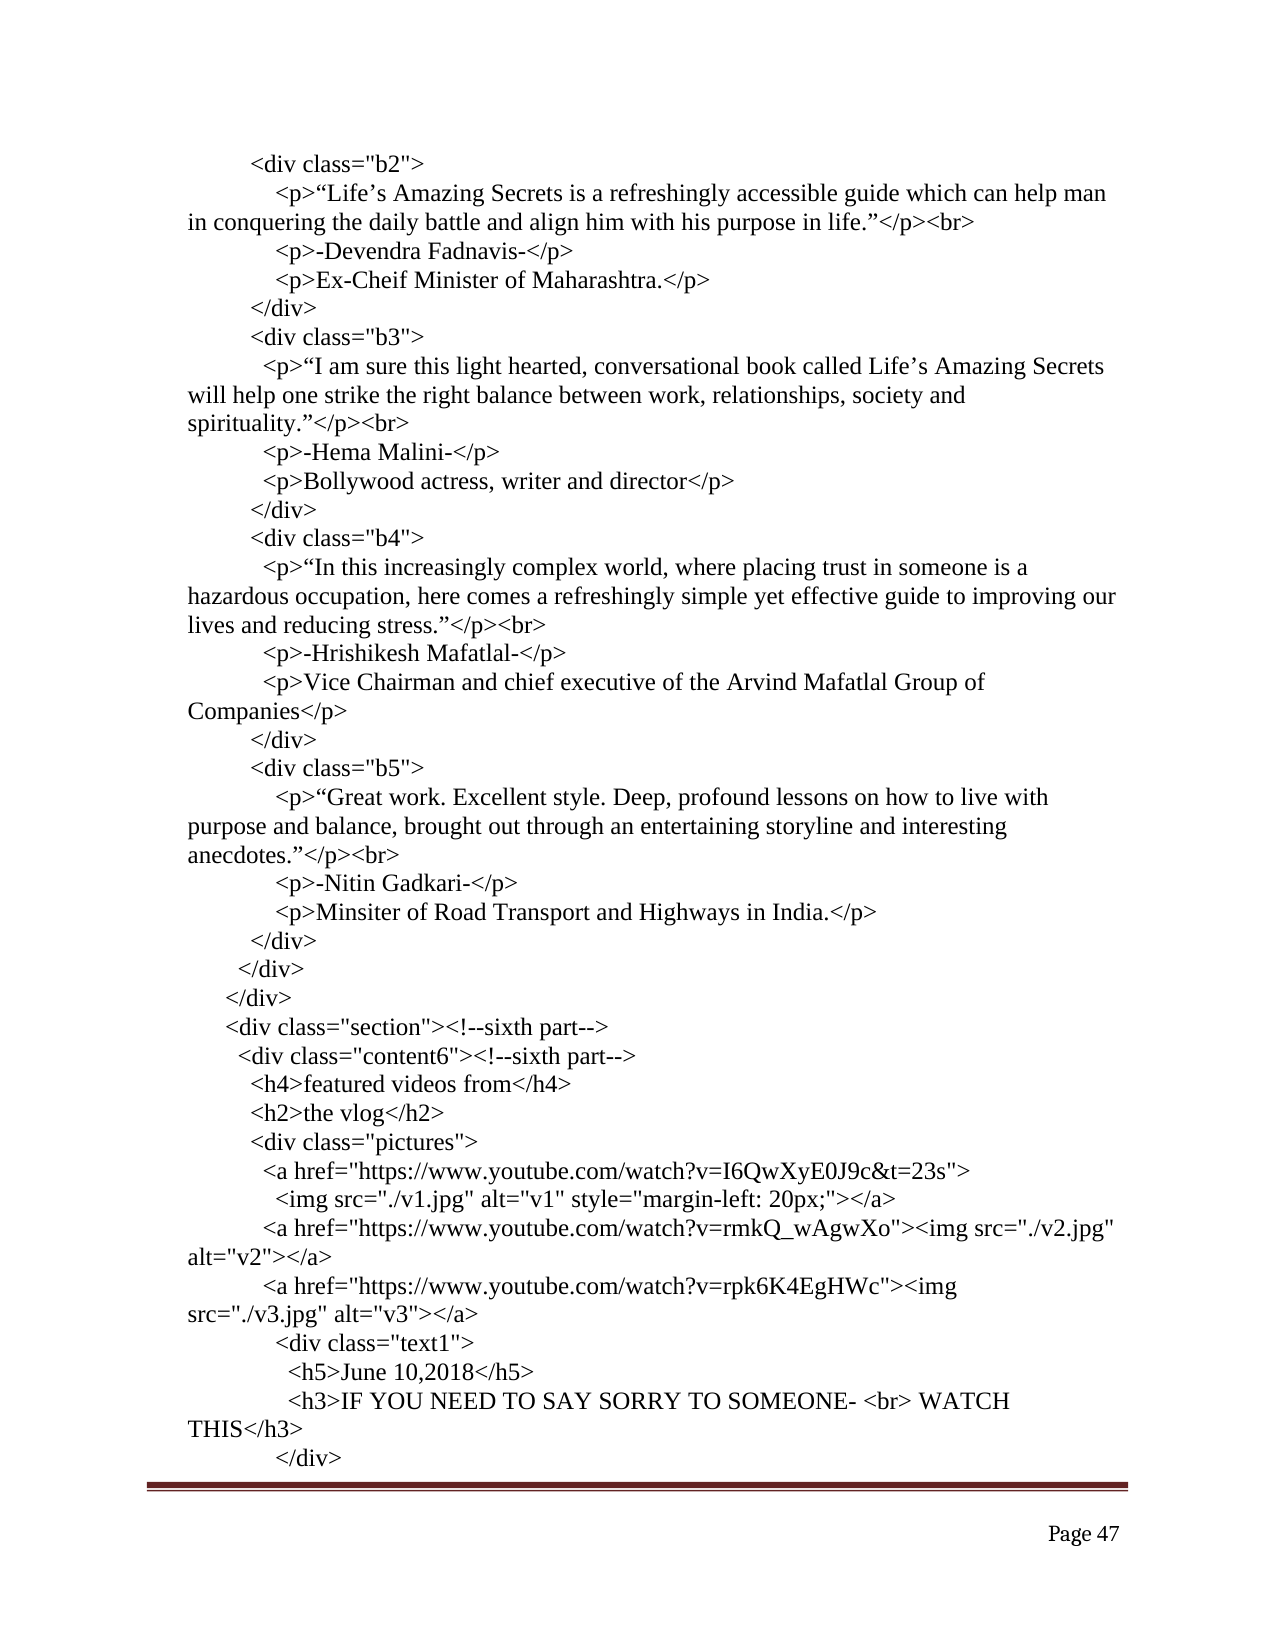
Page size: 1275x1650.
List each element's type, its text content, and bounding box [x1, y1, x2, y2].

text <p>“Great work. Excellent style. Deep, profound lessons on how to live with purpose and balance, brought out through an entertaining storyline and interesting anecdotes.”</p><br> [187, 782, 1113, 868]
text <div class="b5"> [250, 753, 1142, 782]
text <p>-Hema Malini-</p> [262, 437, 1142, 466]
text <p>“Life’s Amazing Secrets is a refreshingly accessible guide which can help man in conquering the daily battle and align him with his purpose in life.”</p><br> [187, 178, 1113, 236]
text <p>-Nitin Gadkari-</p> [275, 868, 1142, 897]
text <a href="https://www.youtube.com/watch?v=rpk6K4EgHWc"><img src="./v3.jpg" alt="v3"></a> [187, 1271, 1102, 1328]
text </div> [237, 954, 1142, 983]
text <div class="section"><!--sixth part--> [225, 1012, 1142, 1041]
text <div class="content6"><!--sixth part--> [237, 1041, 1142, 1069]
text <h5>June 10,2018</h5> [287, 1357, 1142, 1386]
text </div> [250, 495, 1142, 523]
text <h2>the vlog</h2> [250, 1098, 1142, 1127]
text <a href="https://www.youtube.com/watch?v=I6QwXyE0J9c&t=23s"> [262, 1156, 1142, 1184]
text <div class="b3"> [250, 322, 1142, 351]
text <p>Bollywood actress, writer and director</p> [262, 466, 1142, 495]
text <p>-Devendra Fadnavis-</p> [275, 236, 1142, 265]
text <div class="pictures"> [250, 1127, 1142, 1156]
text <p>Minsiter of Road Transport and Highways in India.</p> [275, 897, 1142, 926]
text <h4>featured videos from</h4> [250, 1069, 1142, 1098]
text <p>Ex-Cheif Minister of Maharashtra.</p> [275, 265, 1142, 293]
text <h3>IF YOU NEED TO SAY SORRY TO SOMEONE- <br> WATCH THIS</h3> [187, 1386, 1113, 1443]
text <p>“I am sure this light hearted, conversational book called Life’s Amazing Secrets will help one strike the right balance between work, relationships, society and spirituality.”</p><br> [187, 351, 1127, 437]
text </div> [225, 983, 1142, 1012]
text </div> [250, 293, 1142, 322]
text </div> [250, 926, 1142, 954]
text <div class="b2"> [250, 149, 1142, 178]
text </div> [250, 725, 1142, 753]
text <div class="text1"> [275, 1328, 1142, 1357]
text <a href="https://www.youtube.com/watch?v=rmkQ_wAgwXo"><img src="./v2.jpg" alt="v2"></a> [187, 1213, 1142, 1271]
text </div> [275, 1443, 1142, 1472]
text <p>Vice Chairman and chief executive of the Arvind Mafatlal Group of Companies</p> [187, 667, 1113, 725]
text <img src="./v1.jpg" alt="v1" style="margin-left: 20px;"></a> [275, 1184, 1142, 1213]
text <p>-Hrishikesh Mafatlal-</p> [262, 638, 1142, 667]
text <div class="b4"> [250, 523, 1142, 552]
text <p>“In this increasingly complex world, where placing trust in someone is a hazardous occupation, here comes a refreshingly simple yet effective guide to improving our lives and reducing stress.”</p><br> [187, 552, 1127, 638]
